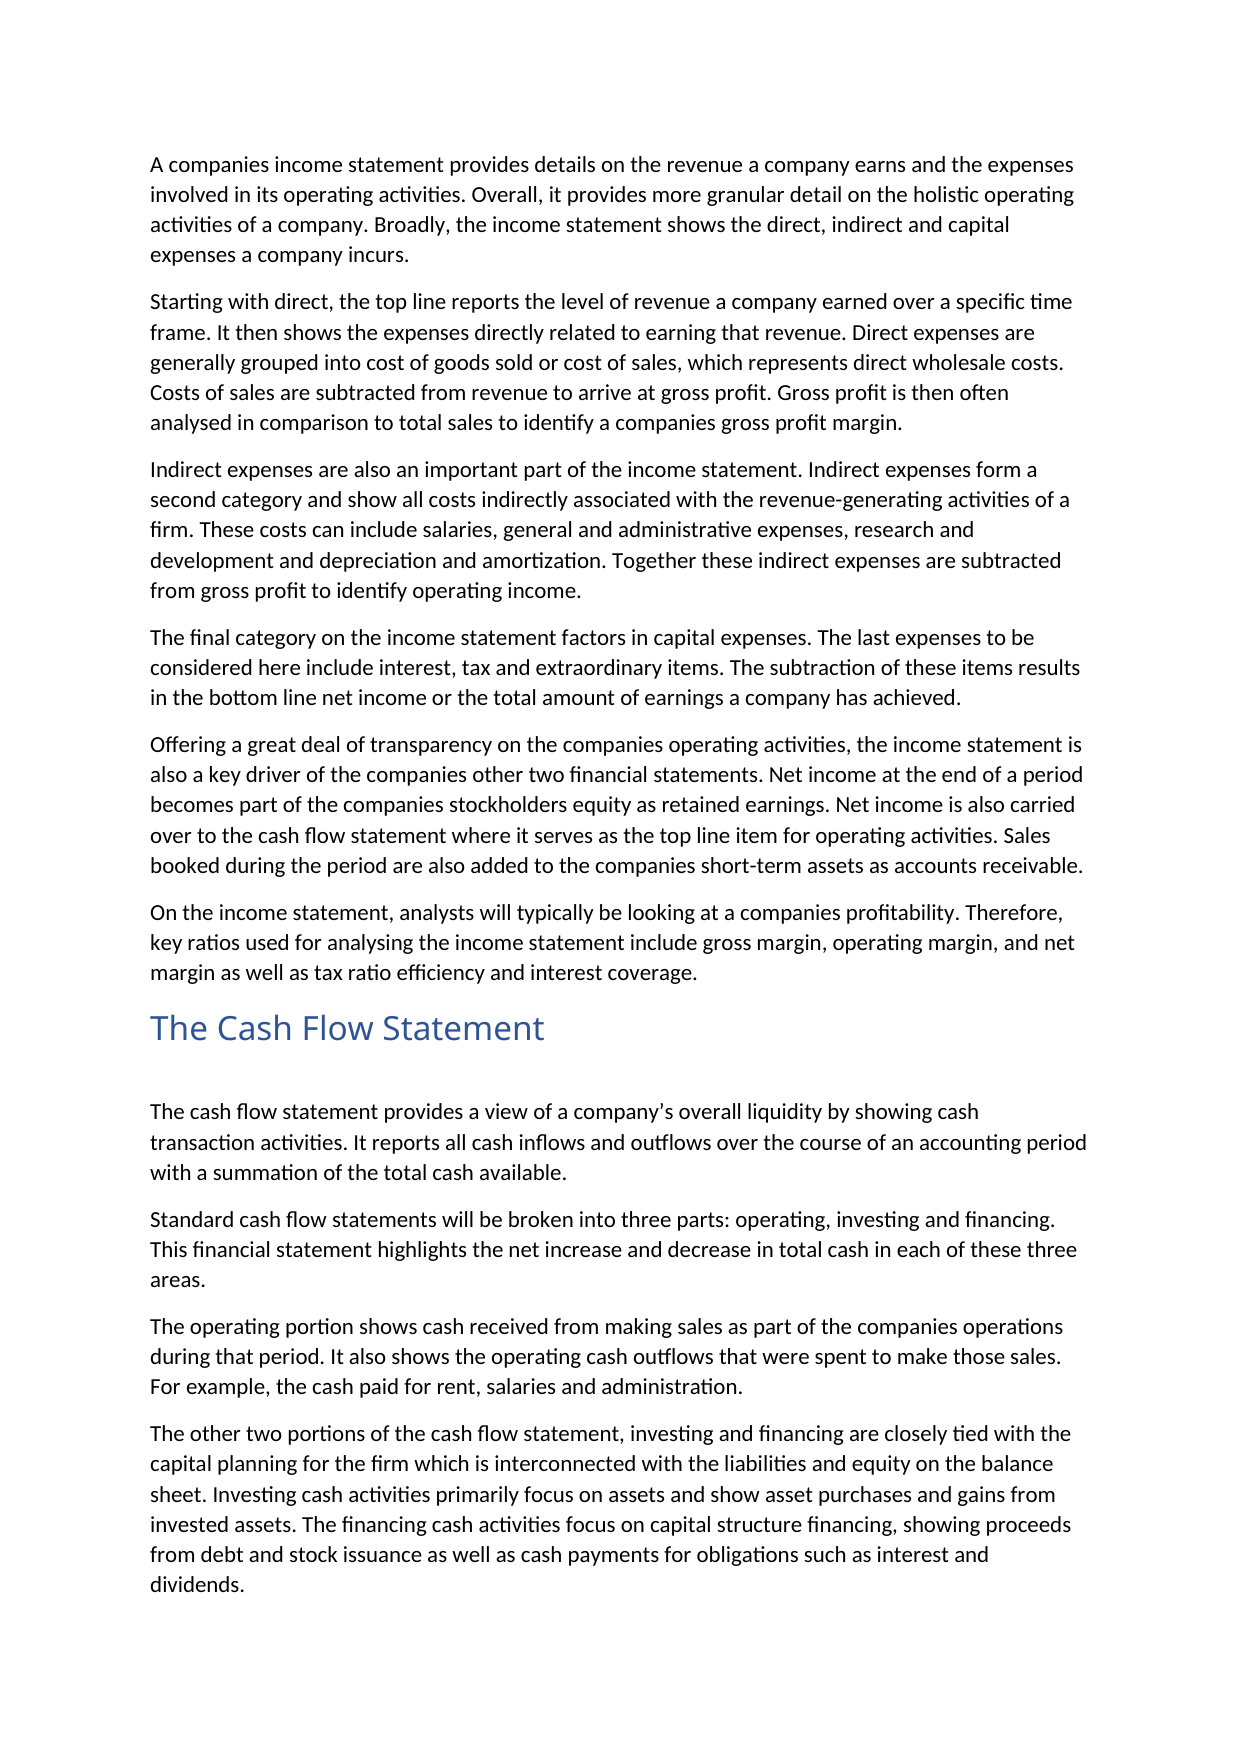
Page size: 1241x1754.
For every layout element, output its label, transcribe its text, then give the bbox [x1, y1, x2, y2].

text A companies income statement provides details on the revenue a company earns and the expenses involved in its operating activities. Overall, it provides more granular detail on the holistic operating activities of a company. Broadly, the income statement shows the direct, indirect and capital expenses a company incurs. [150, 150, 1090, 269]
text The operating portion shows cash received from making sales as part of the companies operations during that period. It also shows the operating cash outflows that were spent to make those sales. For example, the cash paid for rent, salaries and administration. [150, 1312, 1090, 1401]
text The final category on the income statement factors in capital expenses. The last expenses to be considered here include interest, tax and extraordinary items. The subtraction of these items results in the bottom line net income or the total amount of earnings a company has achieved. [150, 623, 1090, 711]
text Standard cash flow statements will be broken into three parts: operating, investing and financing. This financial statement highlights the net increase and decrease in total cash in each of these three areas. [150, 1205, 1090, 1293]
text Starting with direct, the top line reports the level of revenue a company earned over a specific time frame. It then shows the expenses directly related to earning that revenue. Direct expenses are generally grouped into cost of goods sold or cost of sales, which represents direct wholesale costs. Costs of sales are subtracted from revenue to arrive at gross profit. Gross profit is then often analysed in comparison to total sales to identify a companies gross profit margin. [150, 287, 1090, 436]
text The other two portions of the cash flow statement, investing and financing are closely tied with the capital planning for the firm which is interconnected with the liabilities and equity on the balance sheet. Investing cash activities primarily focus on assets and show asset purchases and gains from invested assets. The financing cash activities focus on capital structure financing, showing proceeds from debt and stock issuance as well as cash payments for obligations such as interest and dividends. [150, 1419, 1090, 1598]
text The cash flow statement provides a view of a company’s overall liquidity by showing cash transaction activities. It reports all cash inflows and outflows over the course of an accounting period with a summation of the total cash available. [150, 1097, 1090, 1186]
text Offering a great deal of transparency on the companies operating activities, the income statement is also a key driver of the companies other two financial statements. Net income at the end of a period becomes part of the companies stockholders equity as retained earnings. Net income is also carried over to the cash flow statement where it serves as the top line item for operating activities. Sales booked during the period are also added to the companies short-term assets as accounts receivable. [150, 730, 1090, 879]
subtitle The Cash Flow Statement [150, 1005, 1090, 1051]
text Indirect expenses are also an important part of the income statement. Indirect expenses form a second category and show all costs indirectly associated with the revenue-generating activities of a firm. These costs can include salaries, general and administrative expenses, research and development and depreciation and amortization. Together these indirect expenses are subtracted from gross profit to identify operating income. [150, 455, 1090, 604]
text On the income statement, analysts will typically be looking at a companies profitability. Therefore, key ratios used for analysing the income statement include gross margin, operating margin, and net margin as well as tax ratio efficiency and interest coverage. [150, 898, 1090, 986]
